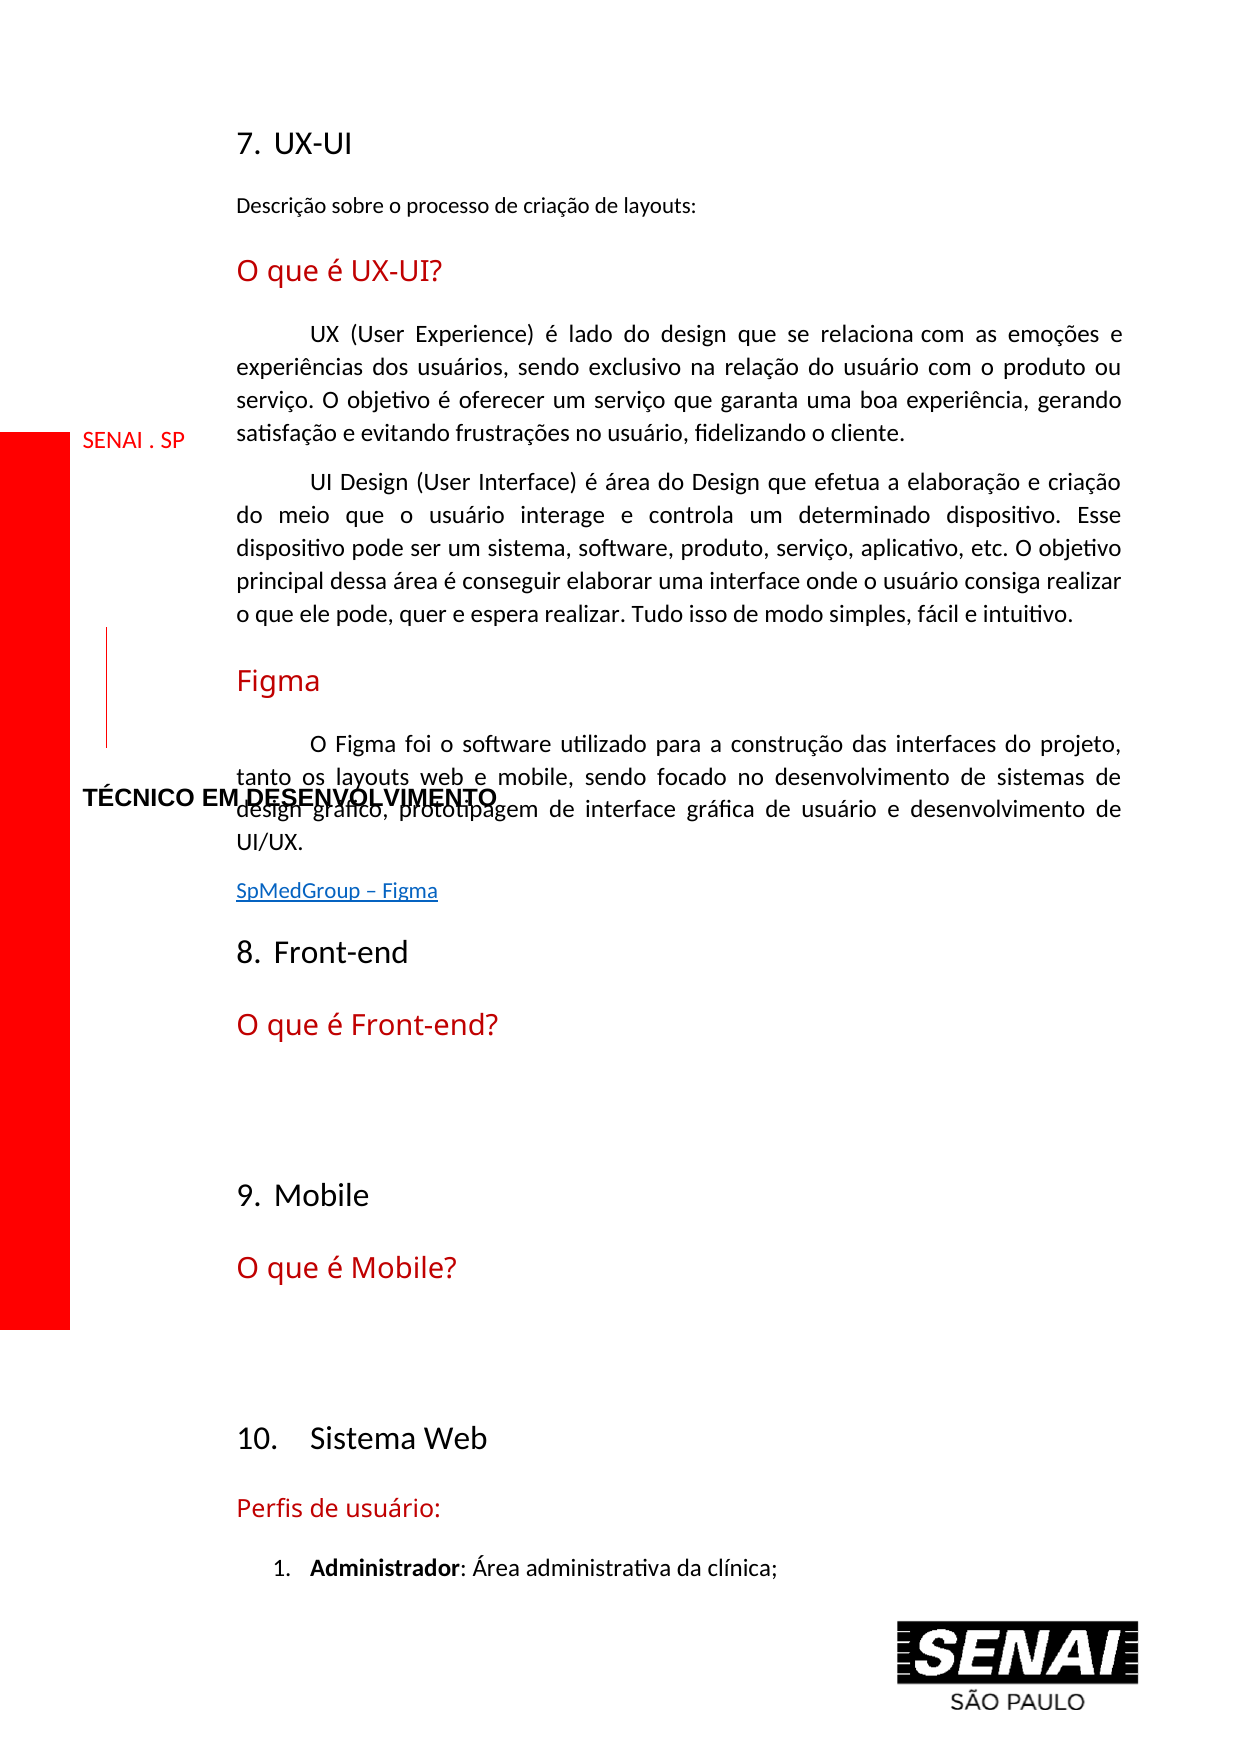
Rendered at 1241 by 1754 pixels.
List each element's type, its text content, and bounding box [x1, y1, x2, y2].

subtitle Perfis de usuário: [236, 1491, 1123, 1524]
picture [897, 1614, 1143, 1710]
subtitle Figma [236, 660, 1123, 700]
list Administrador: Área administrativa da clínica; [272, 1552, 1123, 1583]
text Descrição sobre o processo de criação de layouts: [236, 191, 1123, 219]
text UX (User Experience) é lado do design que se relaciona com as emoções e experiências dos usuários, sendo exclusivo na relação do usuário com o produto ou serviço. O objetivo é oferecer um serviço que garanta uma boa experiência, gerando satisfação e evitando frustrações no usuário, fidelizando o cliente. [236, 318, 1123, 447]
subtitle O que é Front-end? [236, 1004, 1123, 1044]
subtitle Mobile [236, 1174, 1123, 1215]
subtitle Front-end [236, 931, 1123, 972]
subtitle Sistema Web [236, 1417, 1123, 1458]
subtitle UX-UI [236, 122, 1123, 162]
text SpMedGroup – Figma [236, 876, 1123, 904]
text UI Design (User Interface) é área do Design que efetua a elaboração e criação do meio que o usuário interage e controla um determinado dispositivo. Esse dispositivo pode ser um sistema, software, produto, serviço, aplicativo, etc. O objetivo principal dessa área é conseguir elaborar uma interface onde o usuário consiga realizar o que ele pode, quer e espera realizar. Tudo isso de modo simples, fácil e intuitivo. [236, 466, 1123, 628]
subtitle O que é Mobile? [236, 1247, 1123, 1287]
text O Figma foi o software utilizado para a construção das interfaces do projeto, tanto os layouts web e mobile, sendo focado no desenvolvimento de sistemas de design gráfico, prototipagem de interface gráfica de usuário e desenvolvimento de UI/UX. [236, 728, 1123, 857]
subtitle O que é UX-UI? [236, 250, 1123, 290]
